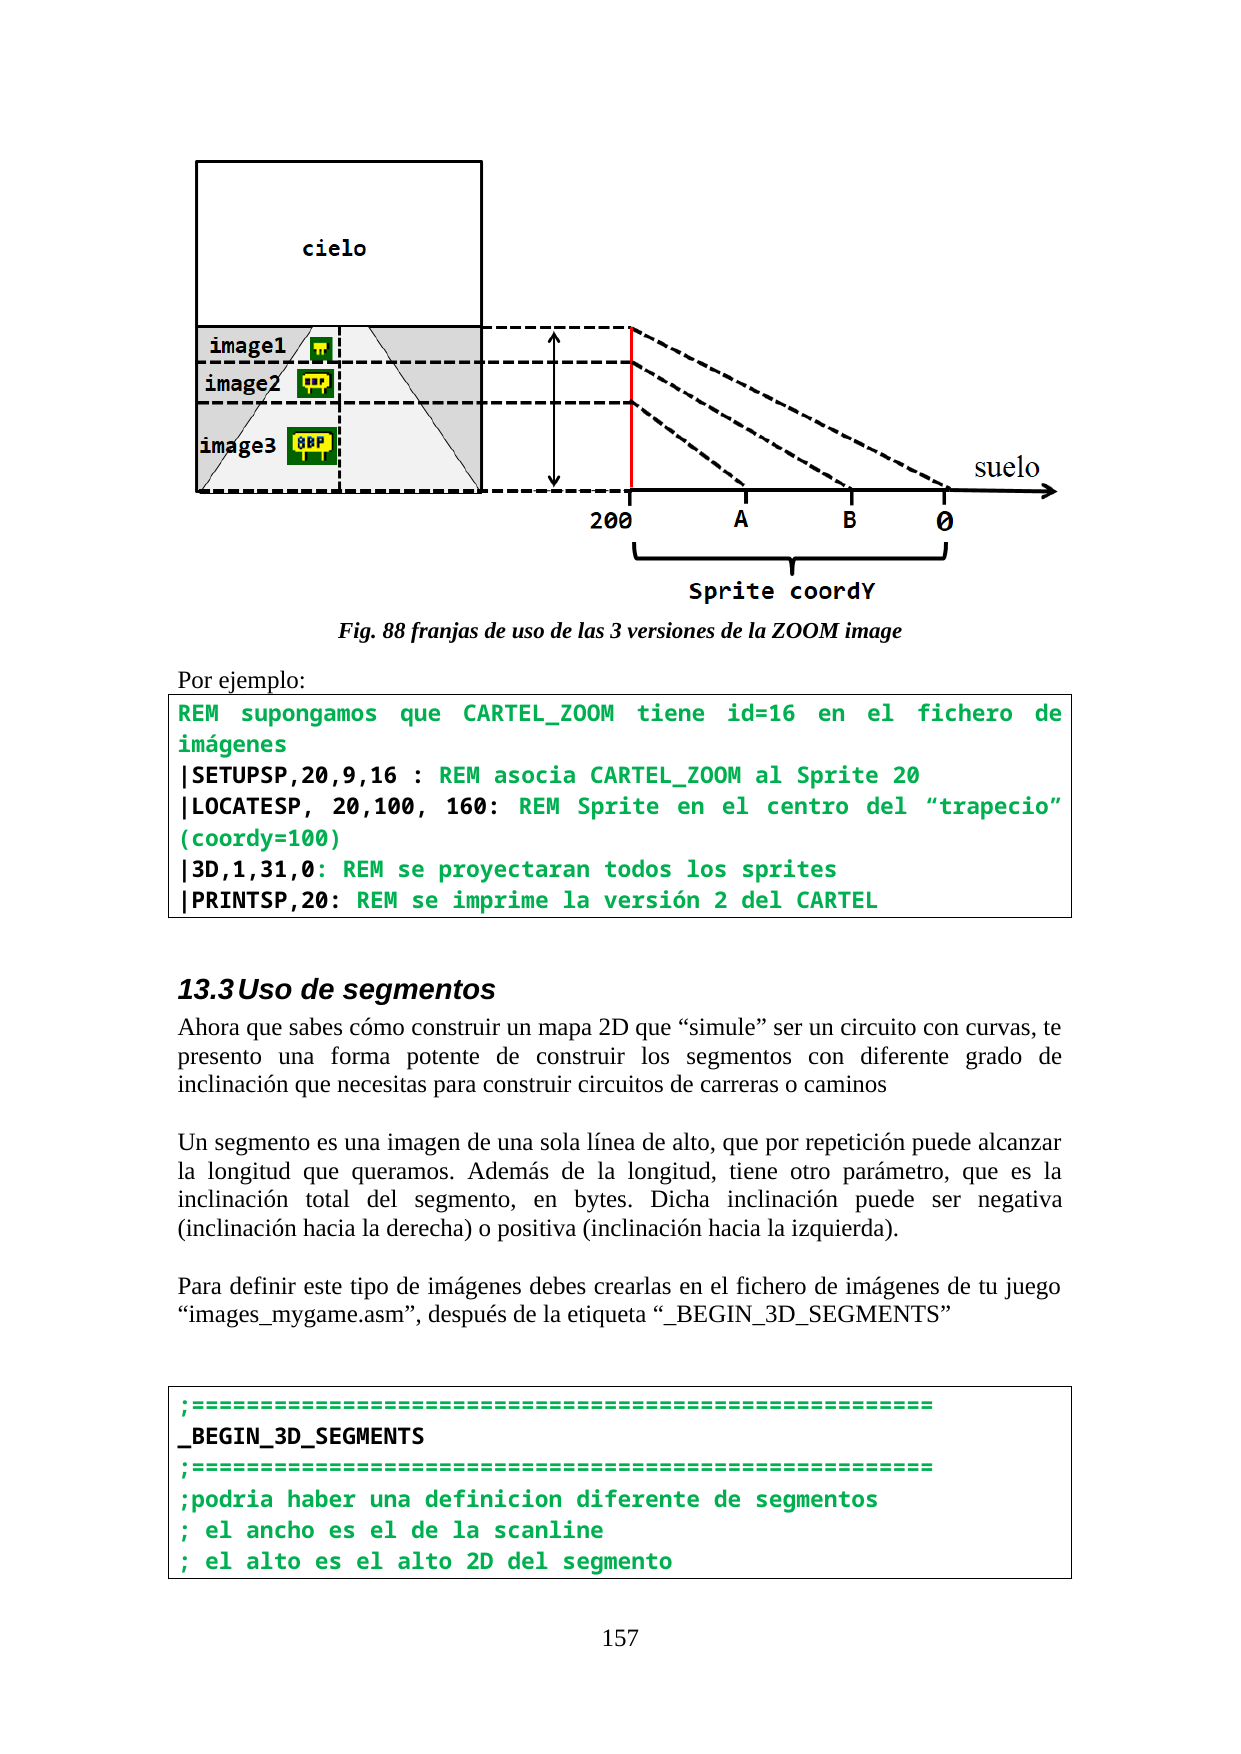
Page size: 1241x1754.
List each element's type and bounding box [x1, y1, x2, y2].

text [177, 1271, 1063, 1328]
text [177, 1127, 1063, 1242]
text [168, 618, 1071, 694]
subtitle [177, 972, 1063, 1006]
picture [177, 147, 1063, 618]
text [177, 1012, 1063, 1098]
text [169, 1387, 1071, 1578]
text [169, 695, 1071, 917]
